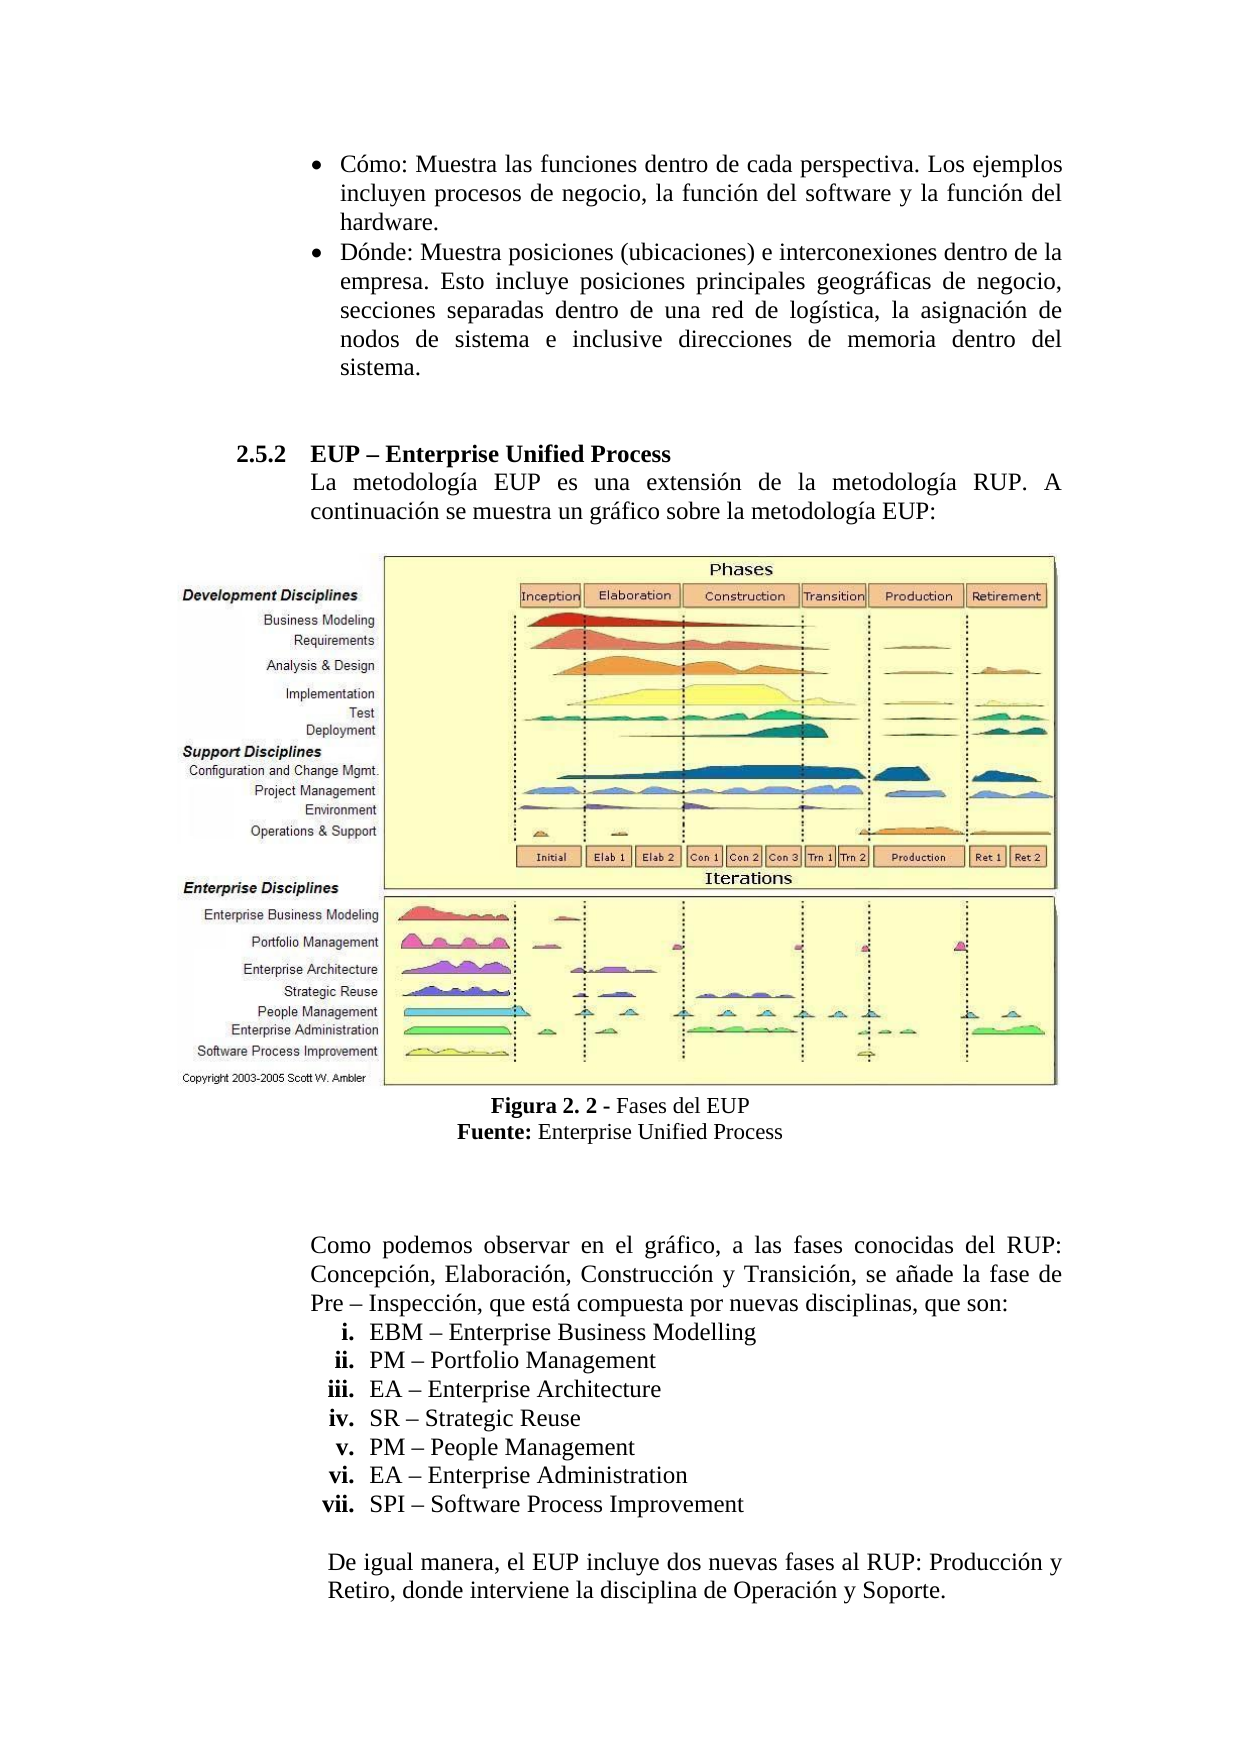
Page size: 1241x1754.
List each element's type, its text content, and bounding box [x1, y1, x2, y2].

text Figura 2. 2 - Fases del EUP [177, 1092, 1063, 1118]
list EA – Enterprise Administration [354, 1461, 1063, 1489]
list Como podemos observar en el gráfico, a las fases conocidas del RUP: Concepción, Elaboración, Construcción y Transición, se añade la fase de Pre – Inspección, que está compuesta por nuevas disciplinas, que son: [310, 1231, 1063, 1317]
list EA – Enterprise Architecture [354, 1374, 1063, 1403]
list Dónde: Muestra posiciones (ubicaciones) e interconexiones dentro de la empresa. Esto incluye posiciones principales geográficas de negocio, secciones separadas dentro de una red de logística, la asignación de nodos de sistema e inclusive direcciones de memoria dentro del sistema. [310, 236, 1063, 381]
list Fuente: Enterprise Unified Process [177, 1118, 1063, 1144]
list PM – People Management [354, 1432, 1063, 1461]
list EBM – Enterprise Business Modelling [354, 1317, 1063, 1346]
list La metodología EUP es una extensión de la metodología RUP. A continuación se muestra un gráfico sobre la metodología EUP: [310, 467, 1063, 525]
picture [177, 553, 1061, 1092]
list SR – Strategic Reuse [354, 1403, 1063, 1432]
list De igual manera, el EUP incluye dos nuevas fases al RUP: Producción y Retiro, donde interviene la disciplina de Operación y Soporte. [327, 1547, 1063, 1604]
list Cómo: Muestra las funciones dentro de cada perspectiva. Los ejemplos incluyen procesos de negocio, la función del software y la función del hardware. [310, 148, 1063, 236]
list EUP – Enterprise Unified Process [236, 439, 1063, 467]
list SPI – Software Process Improvement [354, 1489, 1063, 1518]
list PM – Portfolio Management [354, 1346, 1063, 1374]
